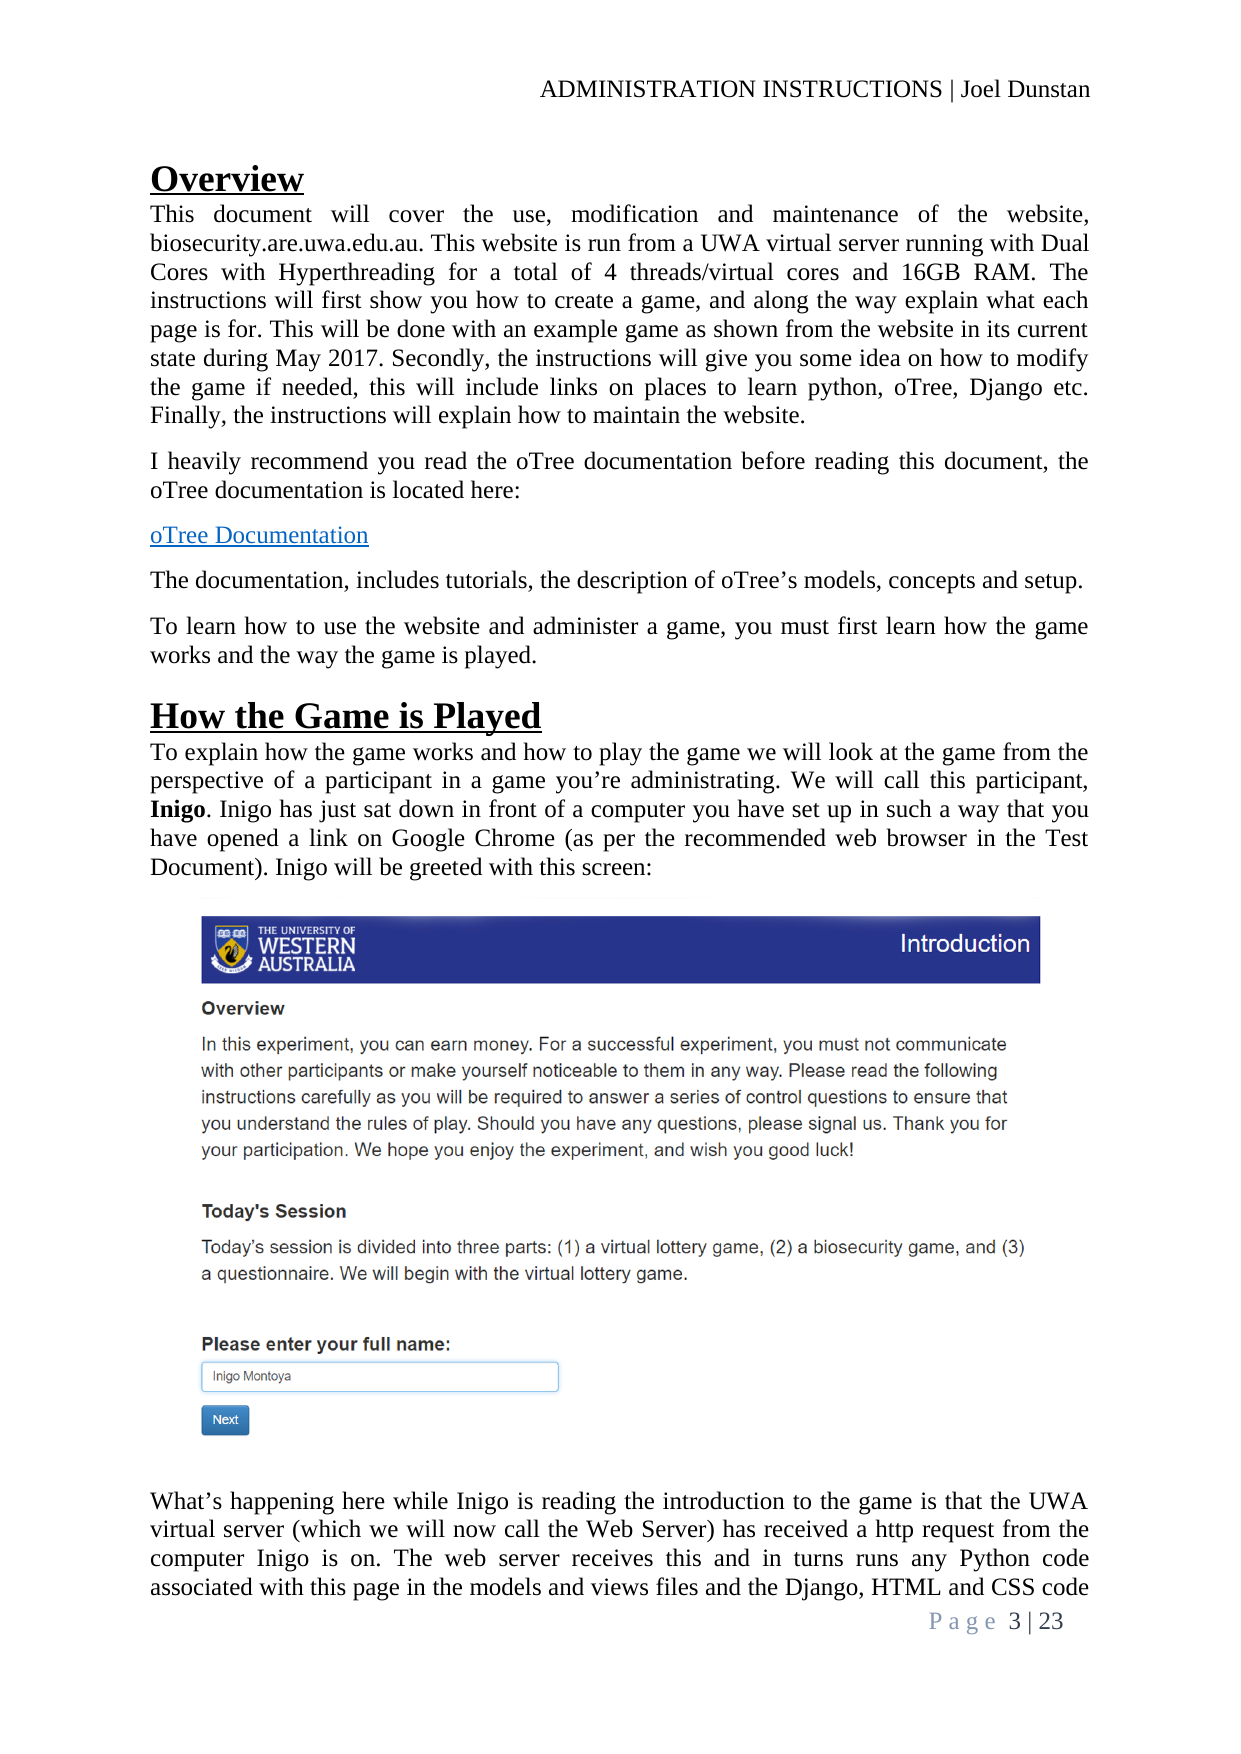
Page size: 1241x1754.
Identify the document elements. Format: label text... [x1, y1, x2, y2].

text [150, 1469, 1090, 1601]
text The documentation, includes tutorials, the description of oTree’s models, concepts and setup. [150, 566, 1090, 594]
text This document will cover the use, modification and maintenance of the website, biosecurity.are.uwa.edu.au. This website is run from a UWA virtual server running with Dual Cores with Hyperthreading for a total of 4 threads/virtual cores and 16GB RAM. The instructions will first show you how to create a game, and along the way explain what each page is for. This will be done with an example game as shown from the website in its current state during May 2017. Secondly, the instructions will give you some idea on how to modify the game if needed, this will include links on places to learn python, oTree, Django etc. Finally, the instructions will explain how to maintain the website. [150, 199, 1090, 429]
text I heavily recommend you read the oTree documentation before reading this document, the oTree documentation is located here: [150, 446, 1090, 503]
subtitle Overview [150, 156, 1090, 199]
picture [150, 896, 1091, 1469]
subtitle How the Game is Played [150, 693, 1090, 737]
text oTree Documentation [150, 520, 1090, 549]
text To learn how to use the website and administer a game, you must first learn how the game works and the way the game is played. [150, 611, 1090, 668]
text To explain how the game works and how to play the game we will look at the game from the perspective of a participant in a game you’re administrating. We will call this participant, Inigo. Inigo has just sat down in front of a computer you have set up in such a way that you have opened a link on Google Chrome (as per the recommended web browser in the Test Document). Inigo will be greeted with this screen: [150, 737, 1090, 880]
